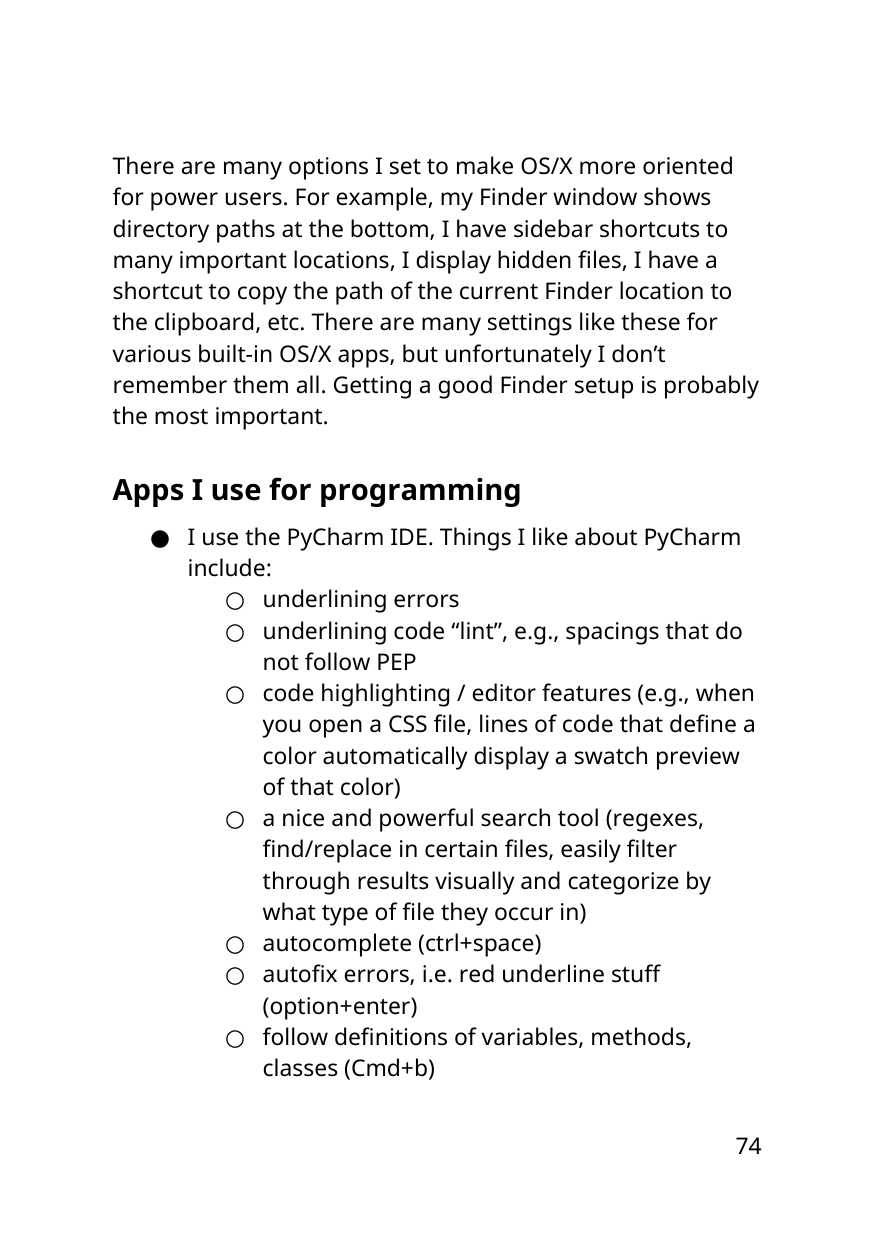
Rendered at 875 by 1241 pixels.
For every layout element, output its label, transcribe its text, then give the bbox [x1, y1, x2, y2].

list autocomplete (ctrl+space) [225, 927, 762, 958]
text There are many options I set to make OS/X more oriented for power users. For example, my Finder window shows directory paths at the bottom, I have sidebar shortcuts to many important locations, I display hidden files, I have a shortcut to copy the path of the current Finder location to the clipboard, etc. There are many settings like these for various built-in OS/X apps, but unfortunately I don’t remember them all. Getting a good Finder setup is probably the most important. [112, 150, 762, 431]
list underlining code “lint”, e.g., spacings that do not follow PEP [225, 615, 762, 677]
list code highlighting / editor features (e.g., when you open a CSS file, lines of code that define a color automatically display a swatch preview of that color) [225, 677, 762, 802]
list I use the PyCharm IDE. Things I like about PyCharm include: [150, 521, 762, 583]
list follow definitions of variables, methods, classes (Cmd+b) [225, 1021, 762, 1083]
subtitle Apps I use for programming [112, 469, 762, 508]
list a nice and powerful search tool (regexes, find/replace in certain files, easily filter through results visually and categorize by what type of file they occur in) [225, 802, 762, 927]
list autofix errors, i.e. red underline stuff (option+enter) [225, 958, 762, 1021]
list underlining errors [225, 583, 762, 615]
